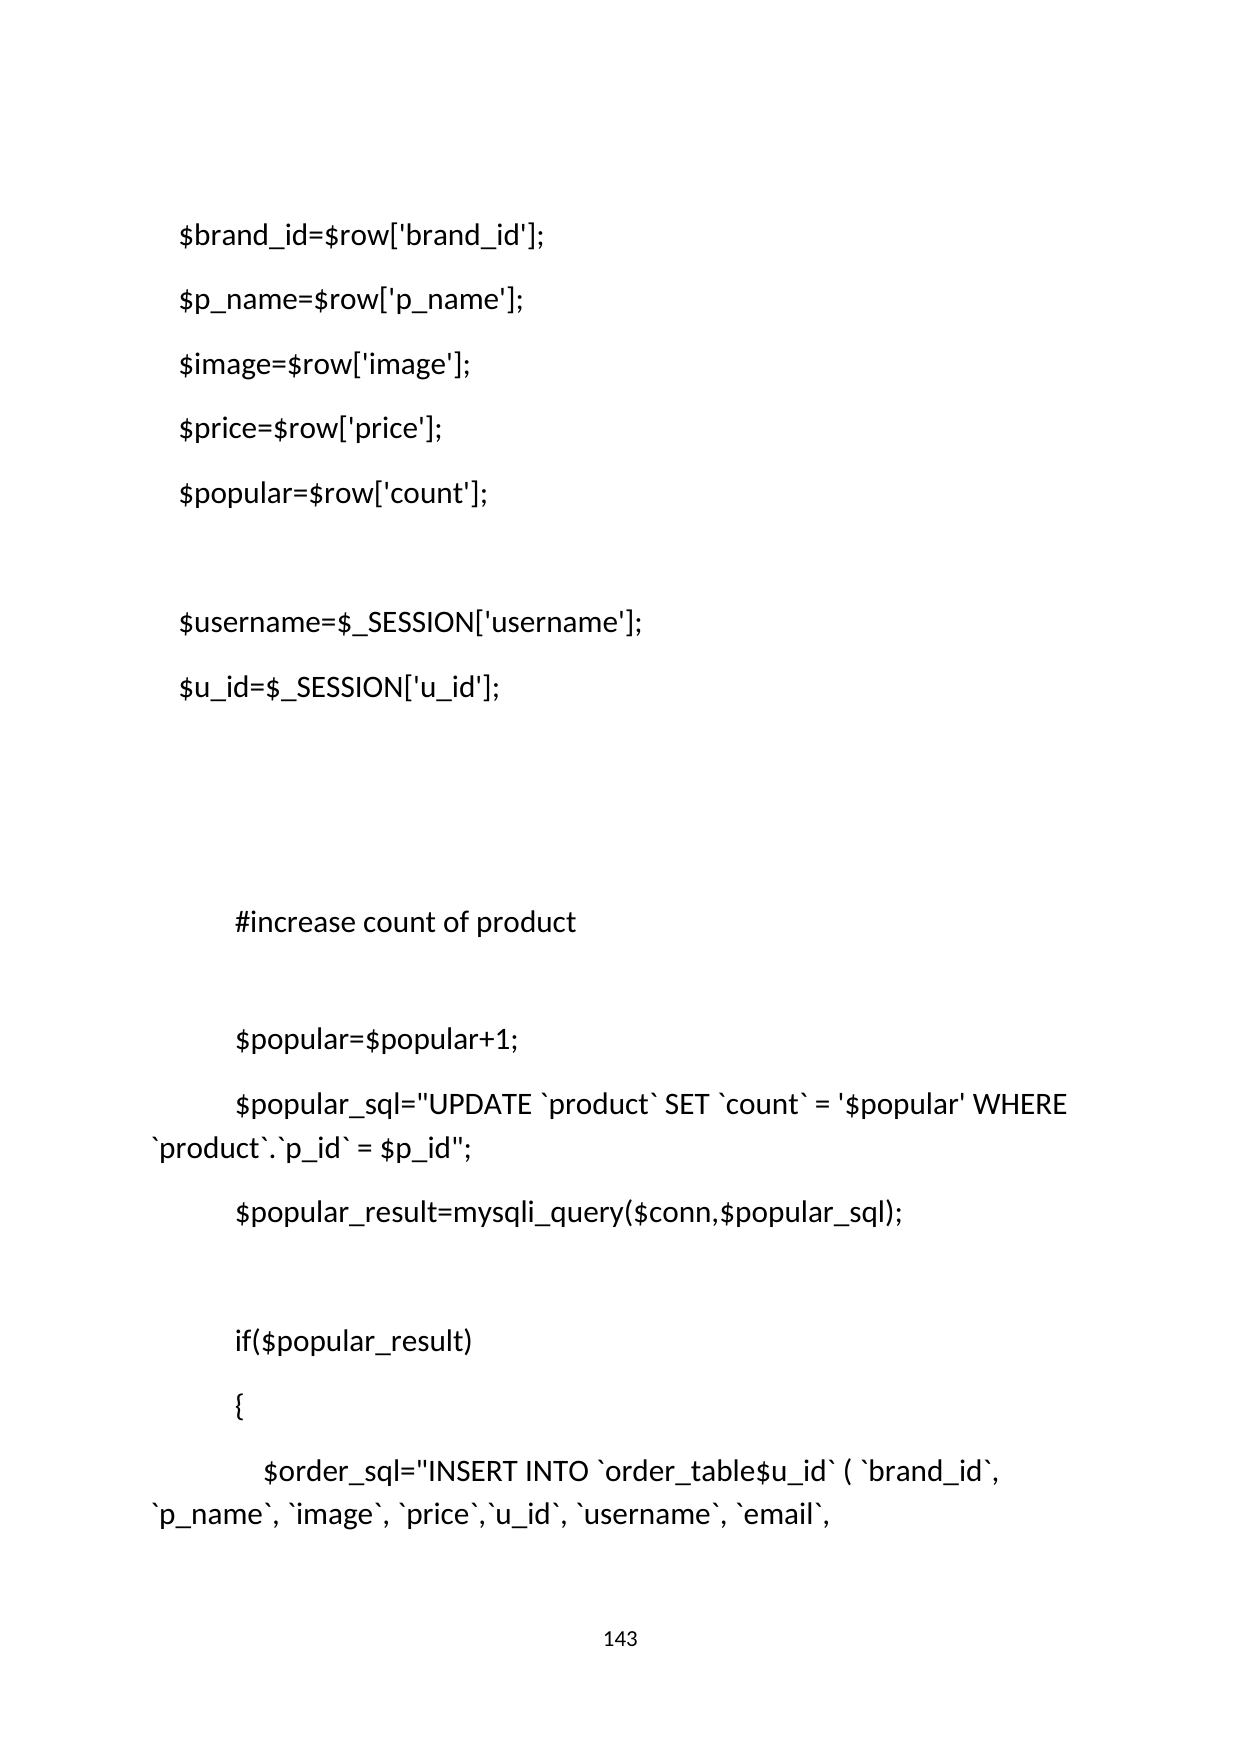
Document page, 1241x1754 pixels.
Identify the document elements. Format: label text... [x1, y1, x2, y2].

text $brand_id=$row['brand_id']; [150, 214, 1090, 253]
text $price=$row['price']; [150, 408, 1090, 446]
text { [150, 1386, 1090, 1424]
text $username=$_SESSION['username']; [150, 602, 1090, 640]
text if($popular_result) [150, 1322, 1090, 1360]
text $popular=$row['count']; [150, 473, 1090, 511]
text $popular_result=mysqli_query($conn,$popular_sql); [150, 1192, 1090, 1231]
text $popular_sql="UPDATE `product` SET `count` = '$popular' WHERE `product`.`p_id` = $p_id"; [150, 1084, 1090, 1166]
text $p_name=$row['p_name']; [150, 279, 1090, 317]
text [150, 1451, 1090, 1533]
text $image=$row['image']; [150, 344, 1090, 382]
text #increase count of product [150, 902, 1090, 940]
text $popular=$popular+1; [150, 1019, 1090, 1058]
text $u_id=$_SESSION['u_id']; [150, 667, 1090, 705]
